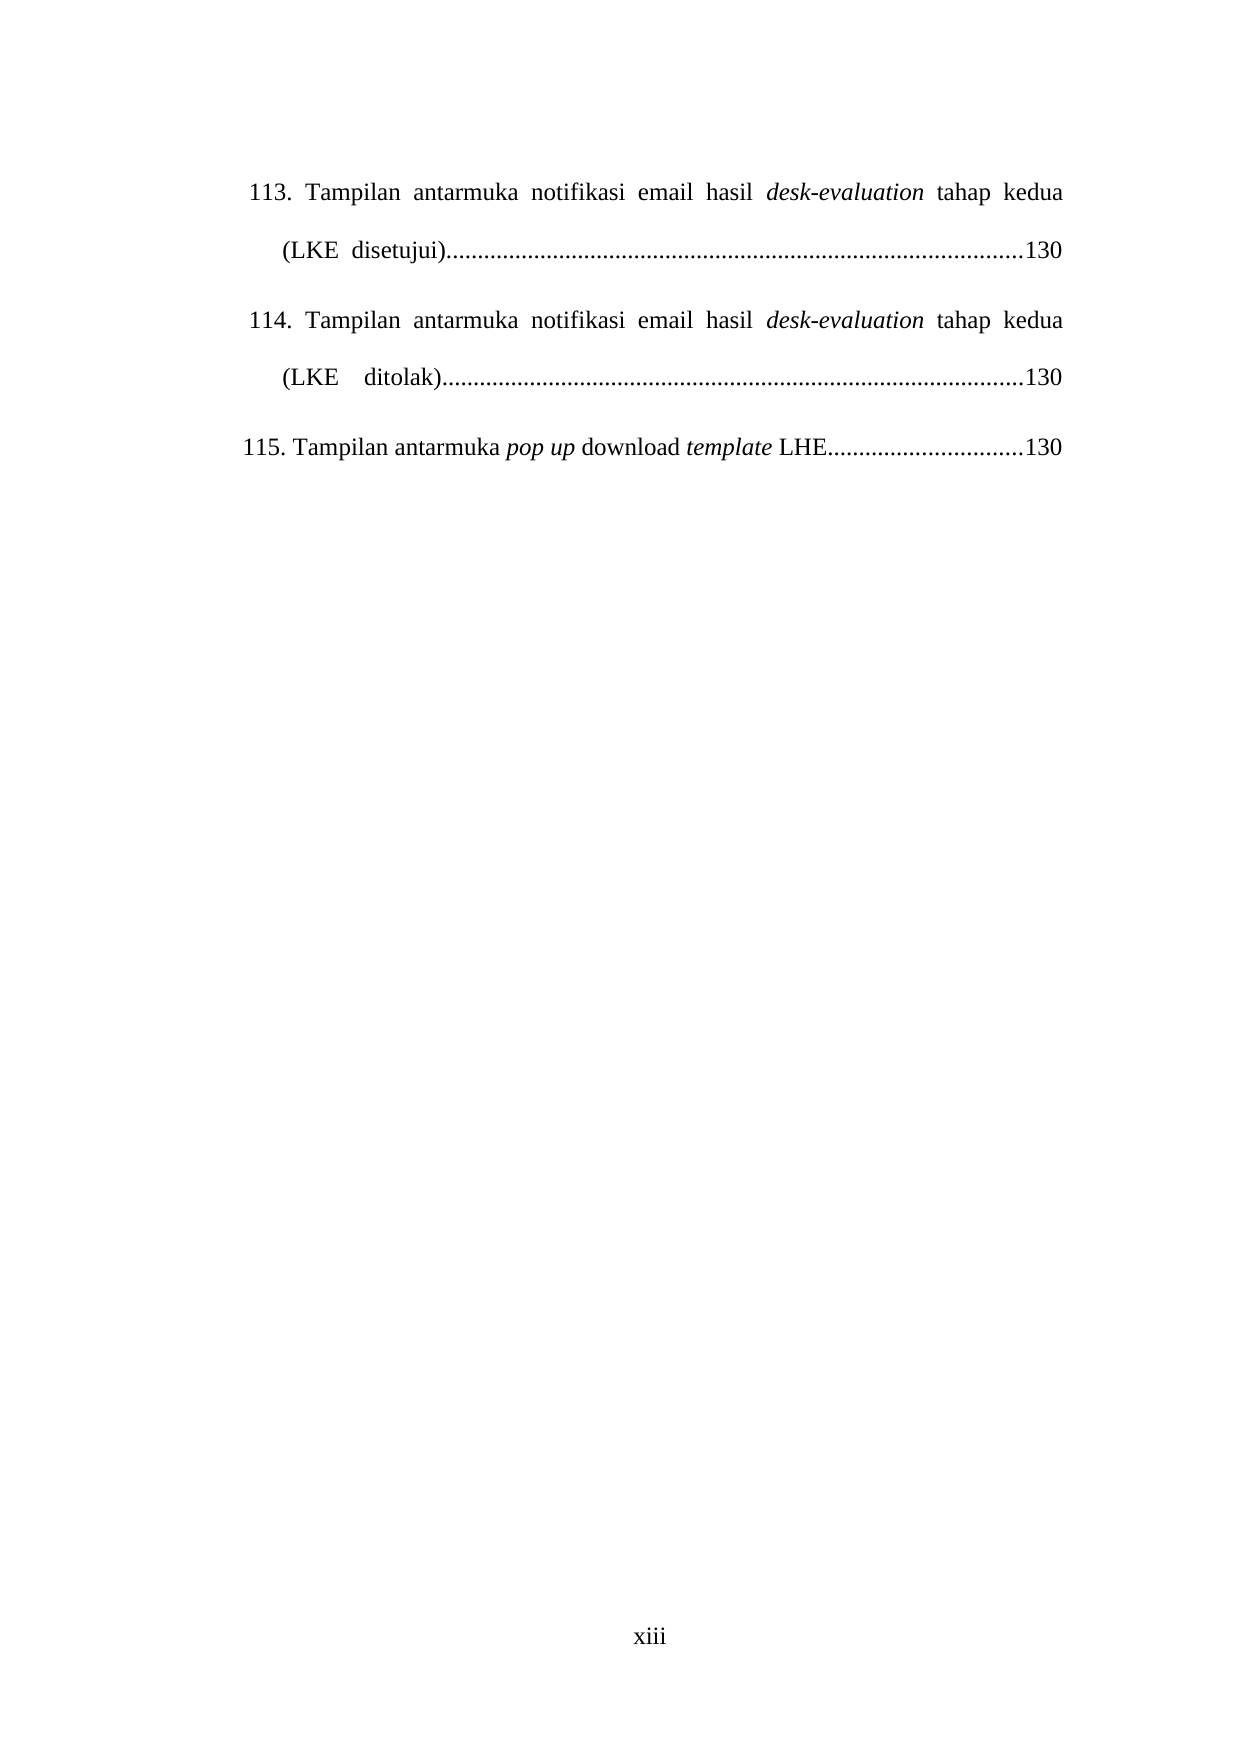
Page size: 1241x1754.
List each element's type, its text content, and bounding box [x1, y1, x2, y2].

text 113. Tampilan antarmuka notifikasi email hasil desk-evaluation tahap kedua (LKE disetujui). 130 [236, 177, 1063, 263]
text 115. Tampilan antarmuka pop up download template LHE. 130 [236, 432, 1063, 461]
text 114. Tampilan antarmuka notifikasi email hasil desk-evaluation tahap kedua (LKE ditolak). 130 [236, 305, 1063, 391]
